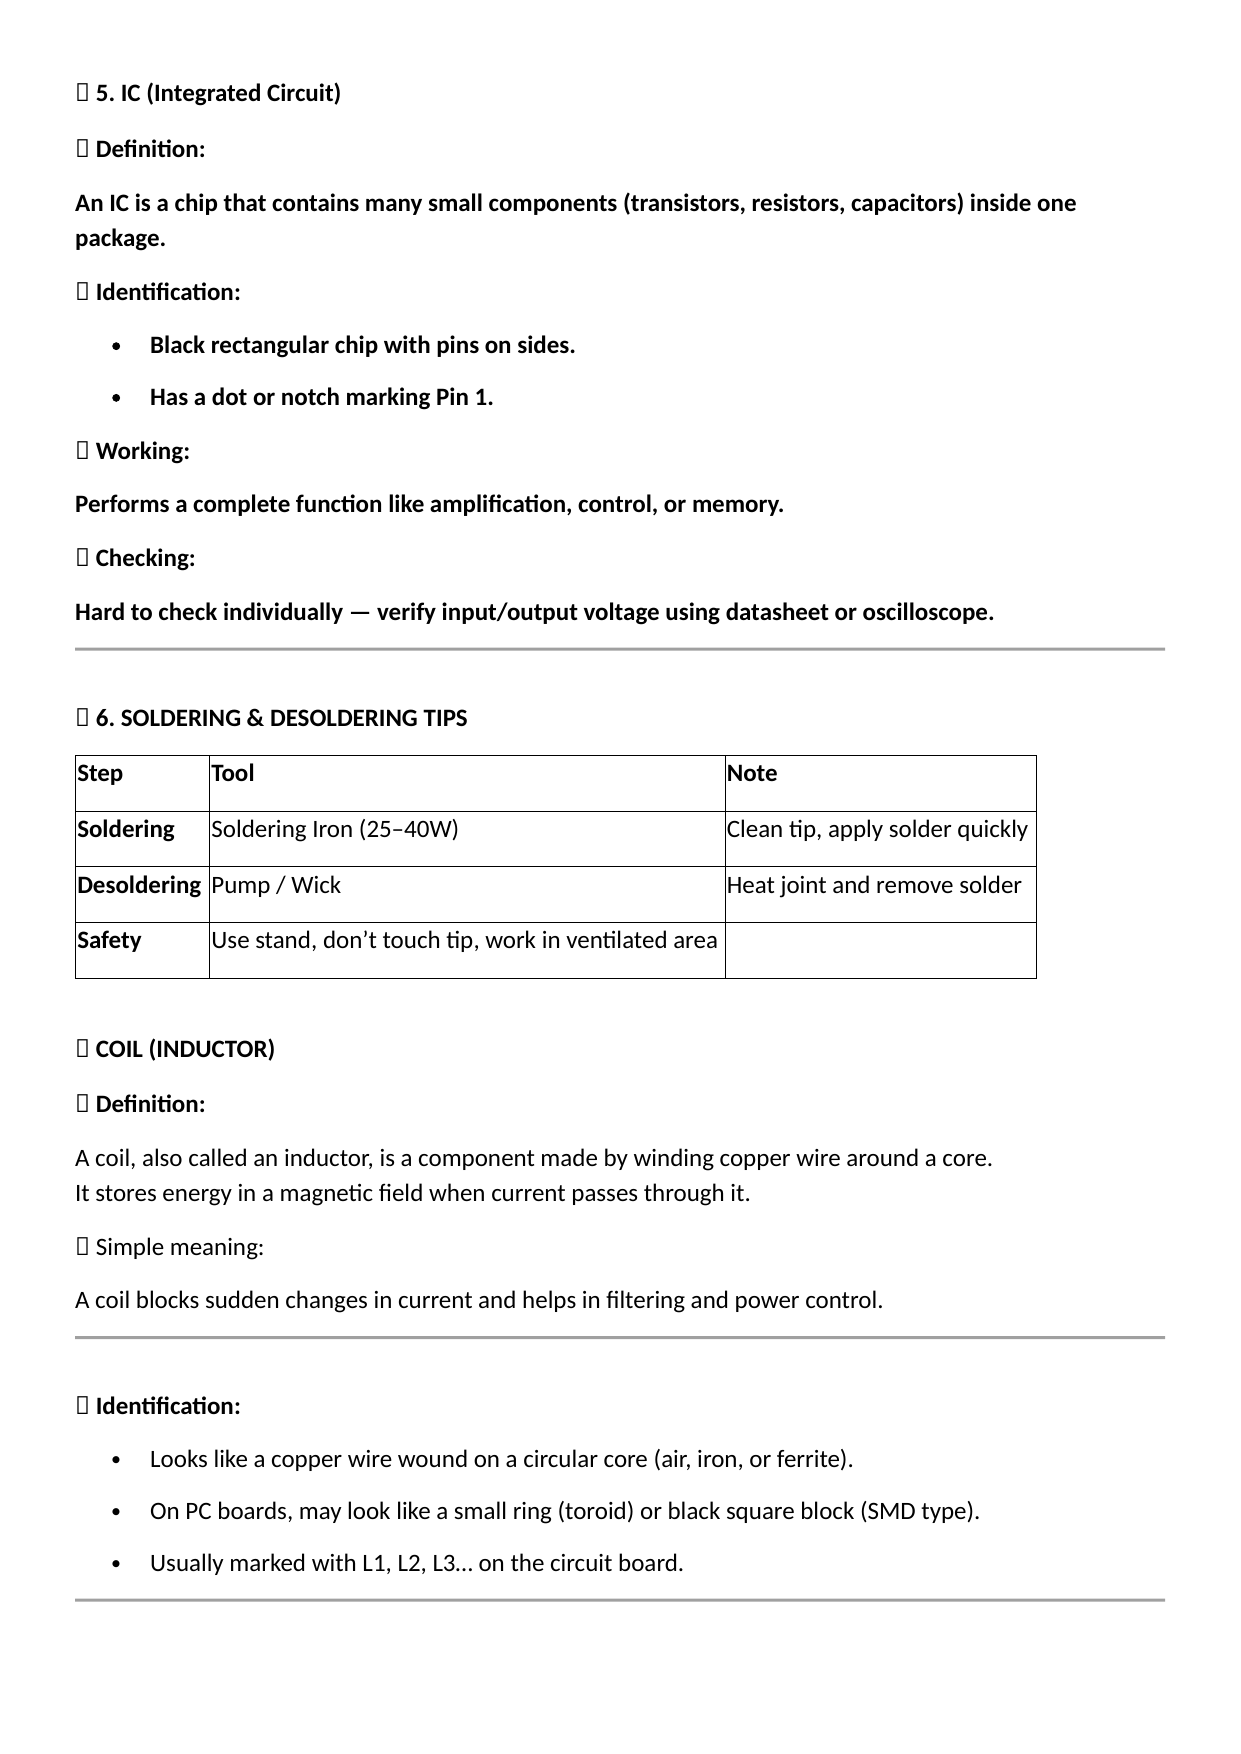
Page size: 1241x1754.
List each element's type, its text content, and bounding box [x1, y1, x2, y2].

table_cell Soldering [76, 812, 209, 866]
list Has a dot or notch marking Pin 1. [112, 381, 1165, 411]
text 🧠 Simple meaning: [75, 1228, 1165, 1263]
list Looks like a copper wire wound on a circular core (air, iron, or ferrite). [112, 1443, 1165, 1474]
text 🔹 Definition: [75, 131, 1165, 165]
text A coil, also called an inductor, is a component made by winding copper wire around a core. It stores energy in a magnetic field when current passes through it. [75, 1142, 1165, 1207]
table_cell Desoldering [76, 867, 209, 922]
table_header Note [726, 756, 1036, 811]
text 🔹 Identification: [75, 273, 1165, 307]
text 🧠 5. IC (Integrated Circuit) [75, 75, 1165, 109]
text Hard to check individually — verify input/output voltage using datasheet or oscilloscope. [75, 596, 1165, 626]
table_cell Soldering Iron (25–40W) [210, 812, 725, 866]
list On PC boards, may look like a small ring (toroid) or black square block (SMD type). [112, 1495, 1165, 1526]
table_cell Heat joint and remove solder [726, 867, 1036, 922]
text 🔹 Checking: [75, 540, 1165, 574]
table_cell Use stand, don’t touch tip, work in ventilated area [210, 923, 725, 977]
text Performs a complete function like amplification, control, or memory. [75, 488, 1165, 519]
table_cell Pump / Wick [210, 867, 725, 922]
list Black rectangular chip with pins on sides. [112, 329, 1165, 360]
text 🔹 Working: [75, 432, 1165, 467]
table_cell [726, 923, 1036, 977]
text An IC is a chip that contains many small components (transistors, resistors, capacitors) inside one package. [75, 187, 1165, 252]
table_cell Clean tip, apply solder quickly [726, 812, 1036, 866]
text 🌀 COIL (INDUCTOR) [75, 1030, 1165, 1064]
list Usually marked with L1, L2, L3… on the circuit board. [112, 1547, 1165, 1577]
table_header Step [76, 756, 209, 811]
text 🔧 6. SOLDERING & DESOLDERING TIPS [75, 699, 1165, 733]
table_cell Safety [76, 923, 209, 977]
text 🔹 Definition: [75, 1086, 1165, 1120]
table_header Tool [210, 756, 725, 811]
text A coil blocks sudden changes in current and helps in filtering and power control. [75, 1284, 1165, 1315]
text 🔹 Identification: [75, 1388, 1165, 1422]
